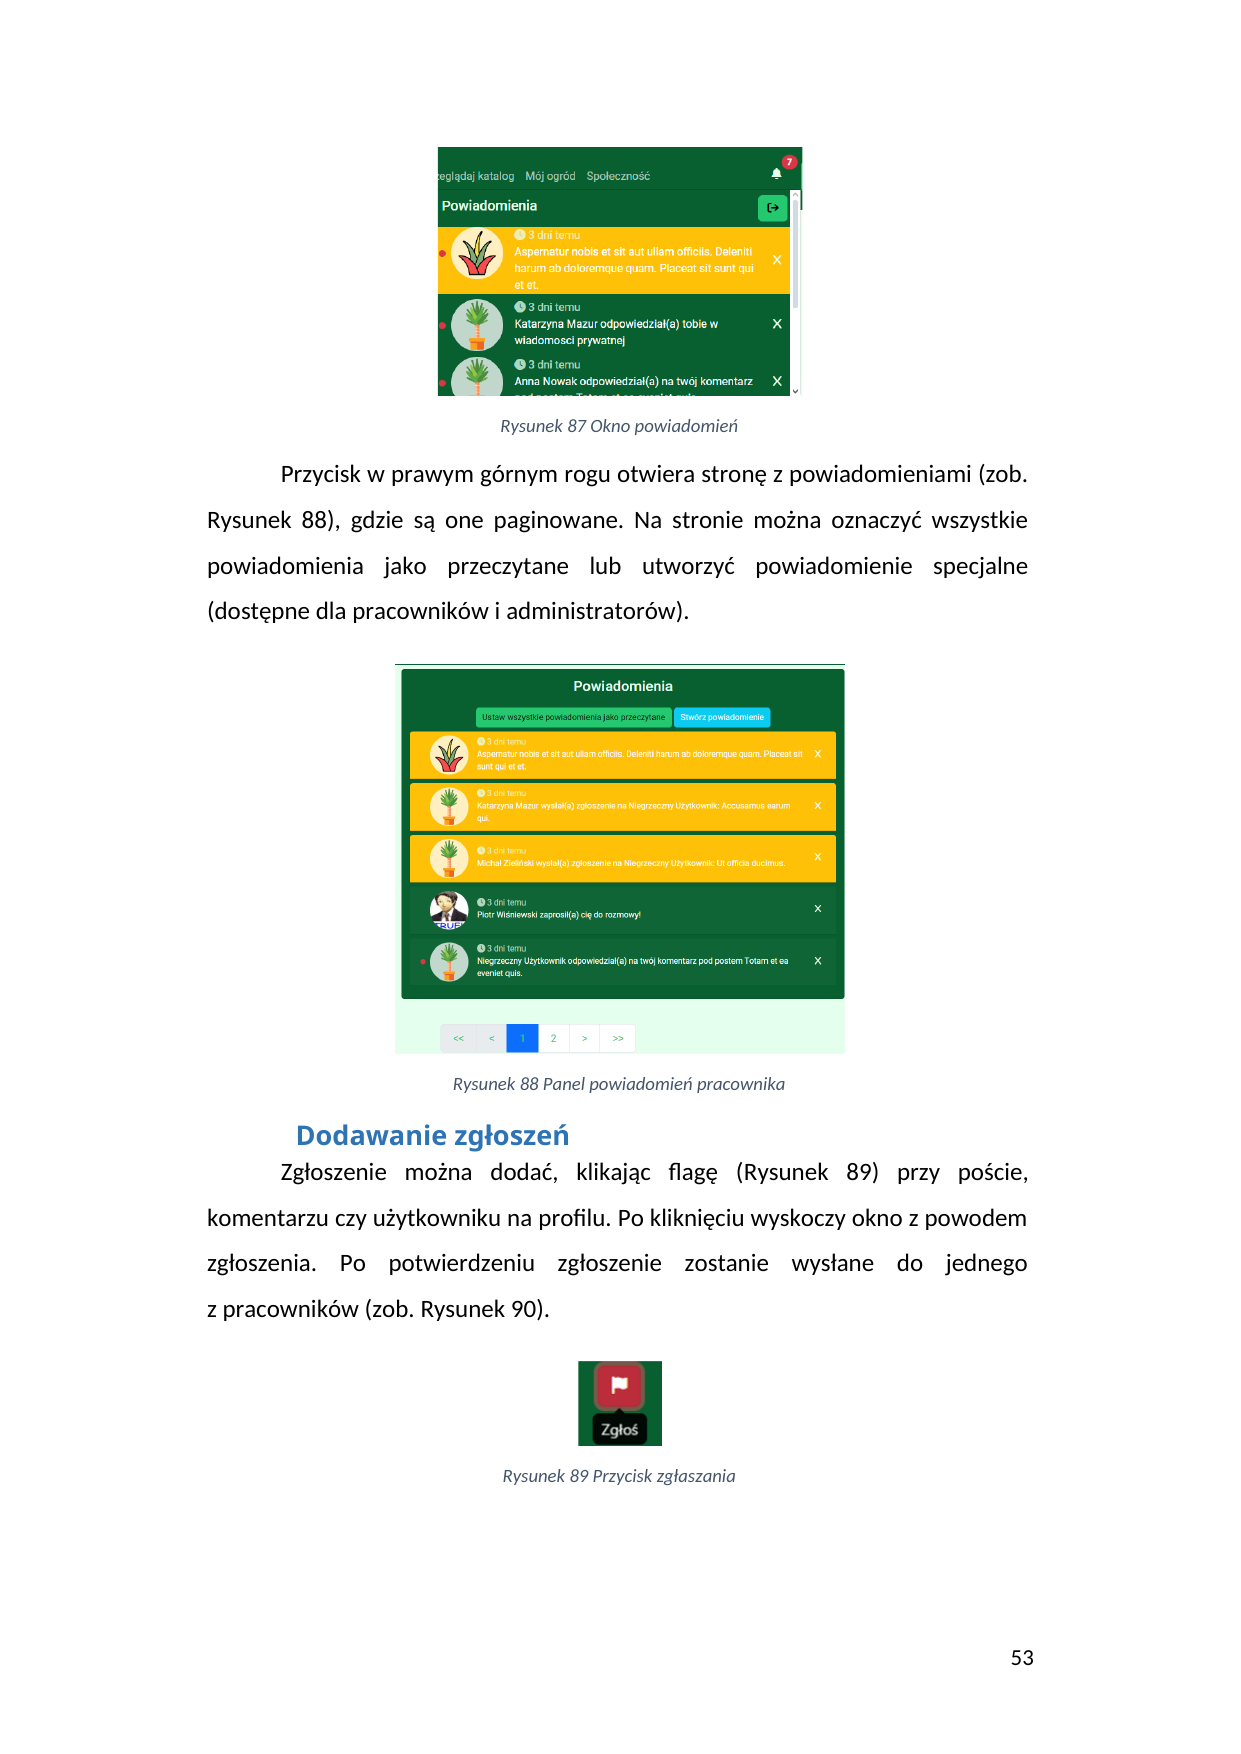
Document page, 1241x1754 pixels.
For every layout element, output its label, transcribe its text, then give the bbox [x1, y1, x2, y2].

text Rysunek 89 Przycisk zgłaszania [207, 1464, 1033, 1487]
text Przycisk w prawym górnym rogu otwiera stronę z powiadomieniami (zob. Rysunek 88), gdzie są one paginowane. Na stronie można oznaczyć wszystkie powiadomienia jako przeczytane lub utworzyć powiadomienie specjalne (dostępne dla pracowników i administratorów). [207, 458, 1029, 626]
picture [395, 664, 845, 1054]
text Zgłoszenie można dodać, klikając flagę (Rysunek 89) przy poście, komentarzu czy użytkowniku na profilu. Po kliknięciu wyskoczy okno z powodem zgłoszenia. Po potwierdzeniu zgłoszenie zostanie wysłane do jednego z pracowników (zob. Rysunek 90). [207, 1156, 1029, 1324]
picture [437, 147, 803, 396]
picture [578, 1361, 662, 1446]
subtitle Dodawanie zgłoszeń [295, 1116, 1033, 1153]
text Rysunek 87 Okno powiadomień [207, 414, 1033, 437]
text Rysunek 88 Panel powiadomień pracownika [207, 1072, 1033, 1095]
